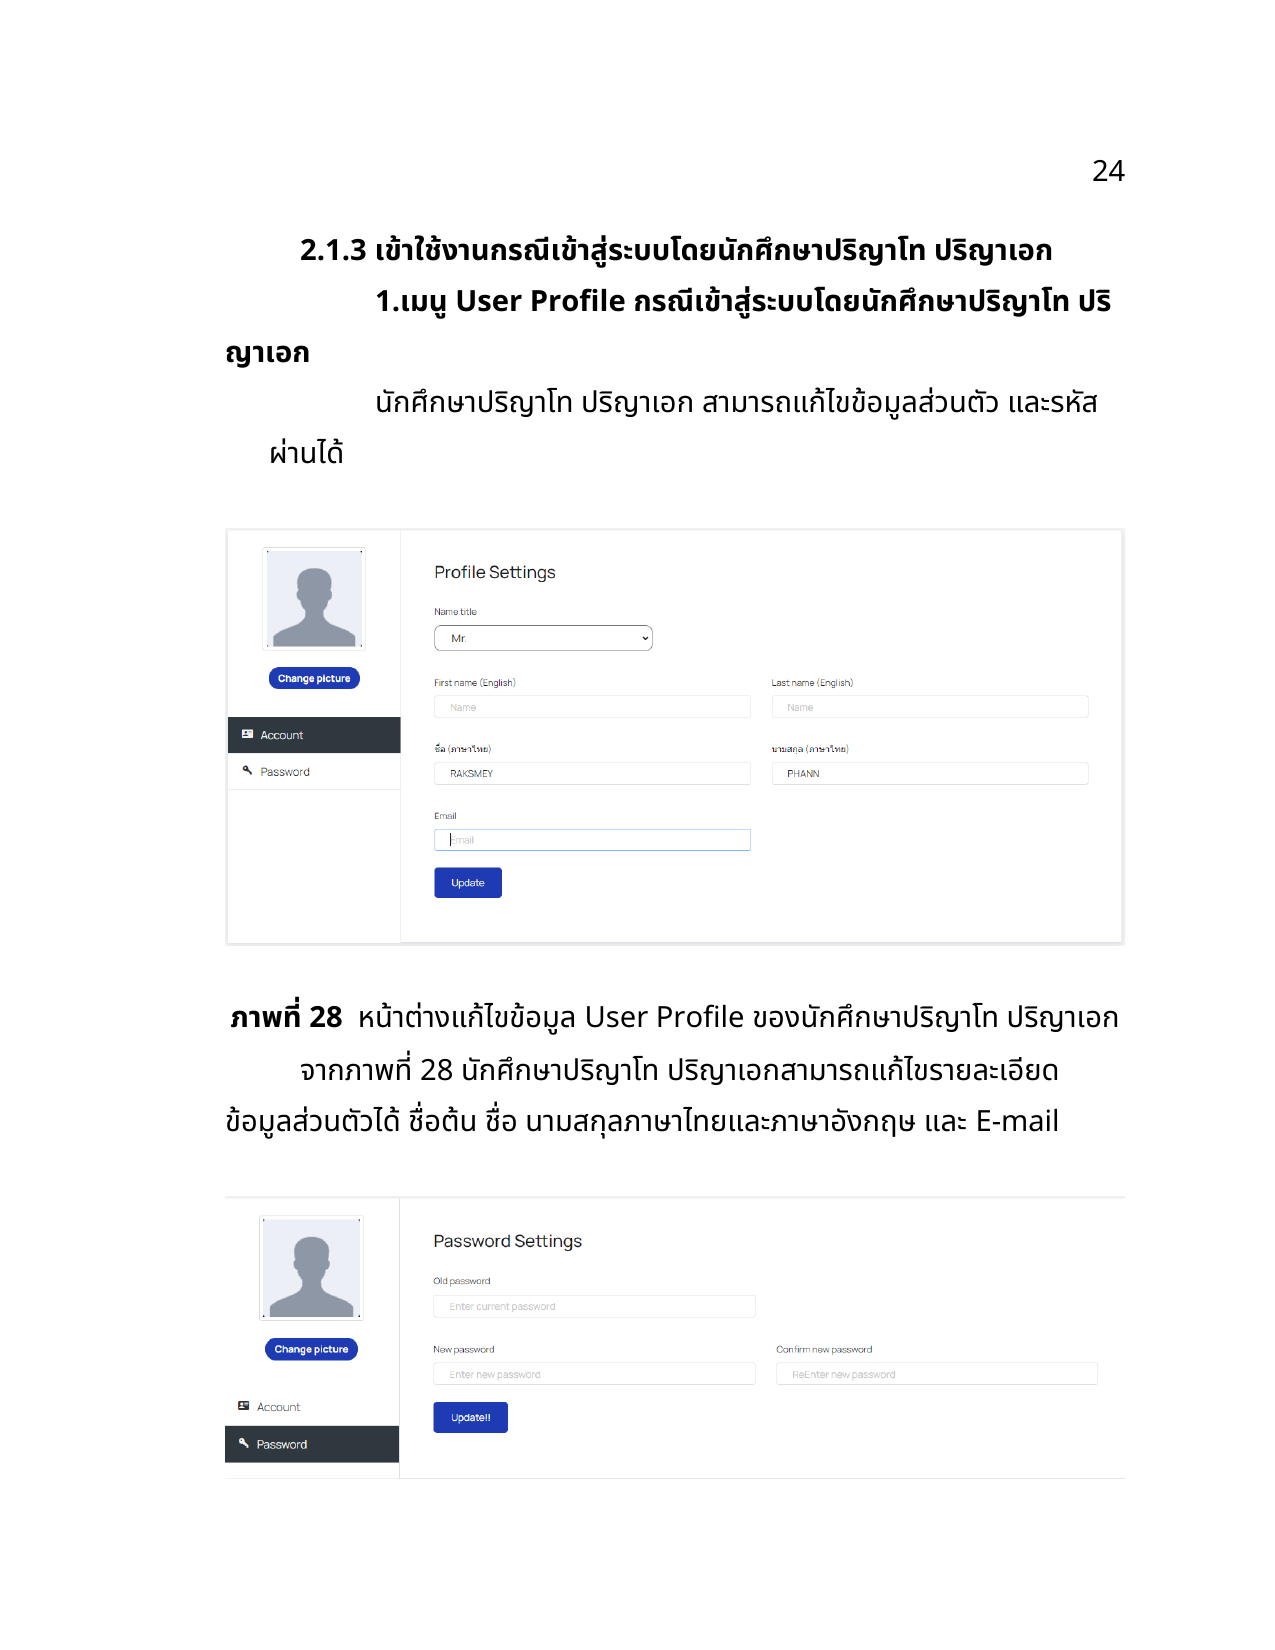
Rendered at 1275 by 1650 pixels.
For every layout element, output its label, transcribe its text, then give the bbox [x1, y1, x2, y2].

text จากภาพที่ 28 นักศึกษาปริญาโท ปริญาเอกสามารถแก้ไขรายละเอียดข้อมูลส่วนตัวได้ ชื่อต้น ชื่อ นามสกุลภาษาไทยและภาษาอังกฤษ และ E-mail [225, 1049, 1125, 1144]
picture [225, 1196, 1125, 1479]
list นักศึกษาปริญาโท ปริญาเอก สามารถแก้ไขข้อมูลส่วนตัว และรหัสผ่านได้ [269, 382, 1125, 476]
picture [225, 528, 1125, 946]
subtitle 2.1.3 เข้าใช้งานกรณีเข้าสู่ระบบโดยนักศึกษาปริญาโท ปริญาเอก [225, 229, 1125, 274]
text ภาพที่ 28 หน้าต่างแก้ไขข้อมูล User Profile ของนักศึกษาปริญาโท ปริญาเอก [225, 997, 1125, 1041]
subtitle 1.เมนู User Profile กรณีเข้าสู่ระบบโดยนักศึกษาปริญาโท ปริญาเอก [225, 280, 1125, 375]
